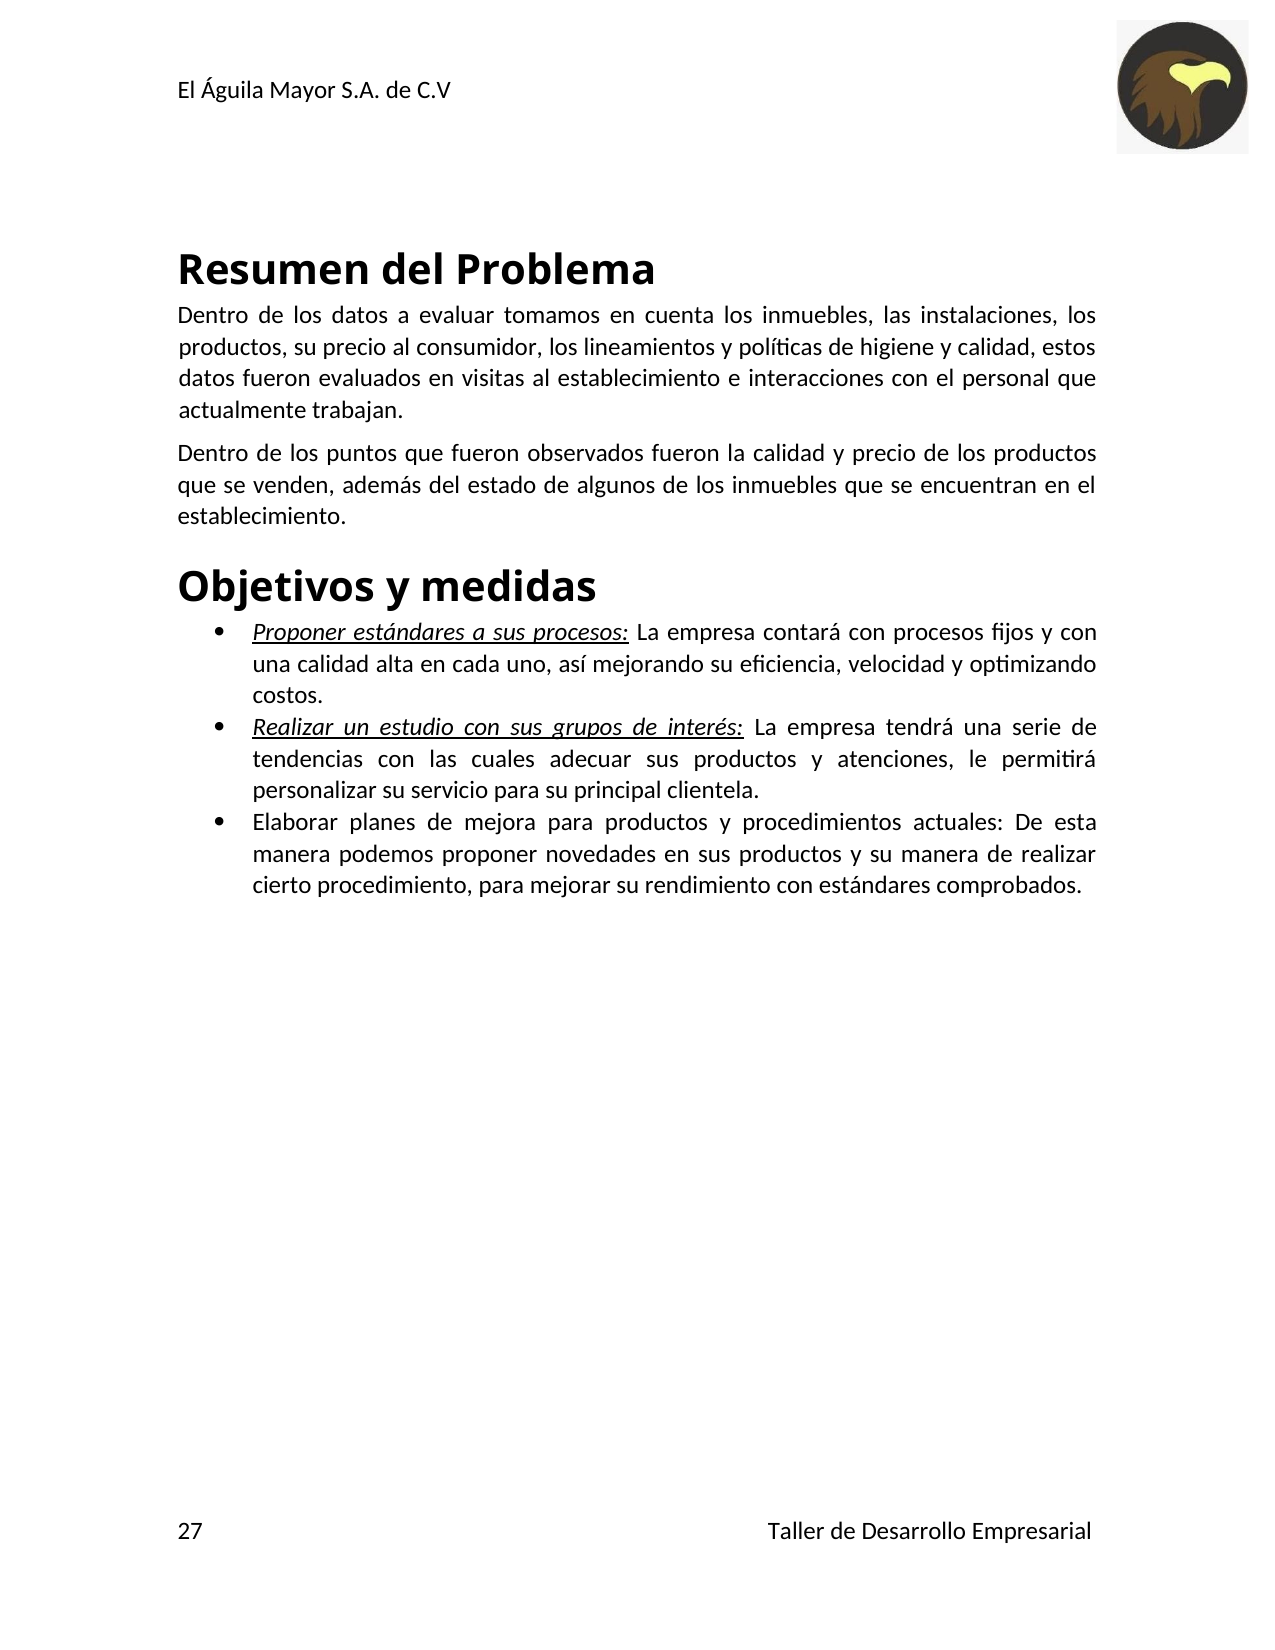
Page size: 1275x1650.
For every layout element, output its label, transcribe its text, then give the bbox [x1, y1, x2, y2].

list Elaborar planes de mejora para productos y procedimientos actuales: De esta manera podemos proponer novedades en sus productos y su manera de realizar cierto procedimiento, para mejorar su rendimiento con estándares comprobados. [215, 806, 1098, 900]
text Dentro de los datos a evaluar tomamos en cuenta los inmuebles, las instalaciones, los productos, su precio al consumidor, los lineamientos y políticas de higiene y calidad, estos datos fueron evaluados en visitas al establecimiento e interacciones con el personal que actualmente trabajan. [177, 299, 1098, 424]
picture [1116, 20, 1249, 154]
list Proponer estándares a sus procesos: La empresa contará con procesos fijos y con una calidad alta en cada uno, así mejorando su eficiencia, velocidad y optimizando costos. [215, 616, 1098, 710]
subtitle Objetivos y medidas [177, 557, 1098, 614]
text Dentro de los puntos que fueron observados fueron la calidad y precio de los productos que se venden, además del estado de algunos de los inmuebles que se encuentran en el establecimiento. [177, 437, 1098, 531]
subtitle Resumen del Problema [177, 240, 1098, 297]
list Realizar un estudio con sus grupos de interés: La empresa tendrá una serie de tendencias con las cuales adecuar sus productos y atenciones, le permitirá personalizar su servicio para su principal clientela. [215, 711, 1098, 805]
